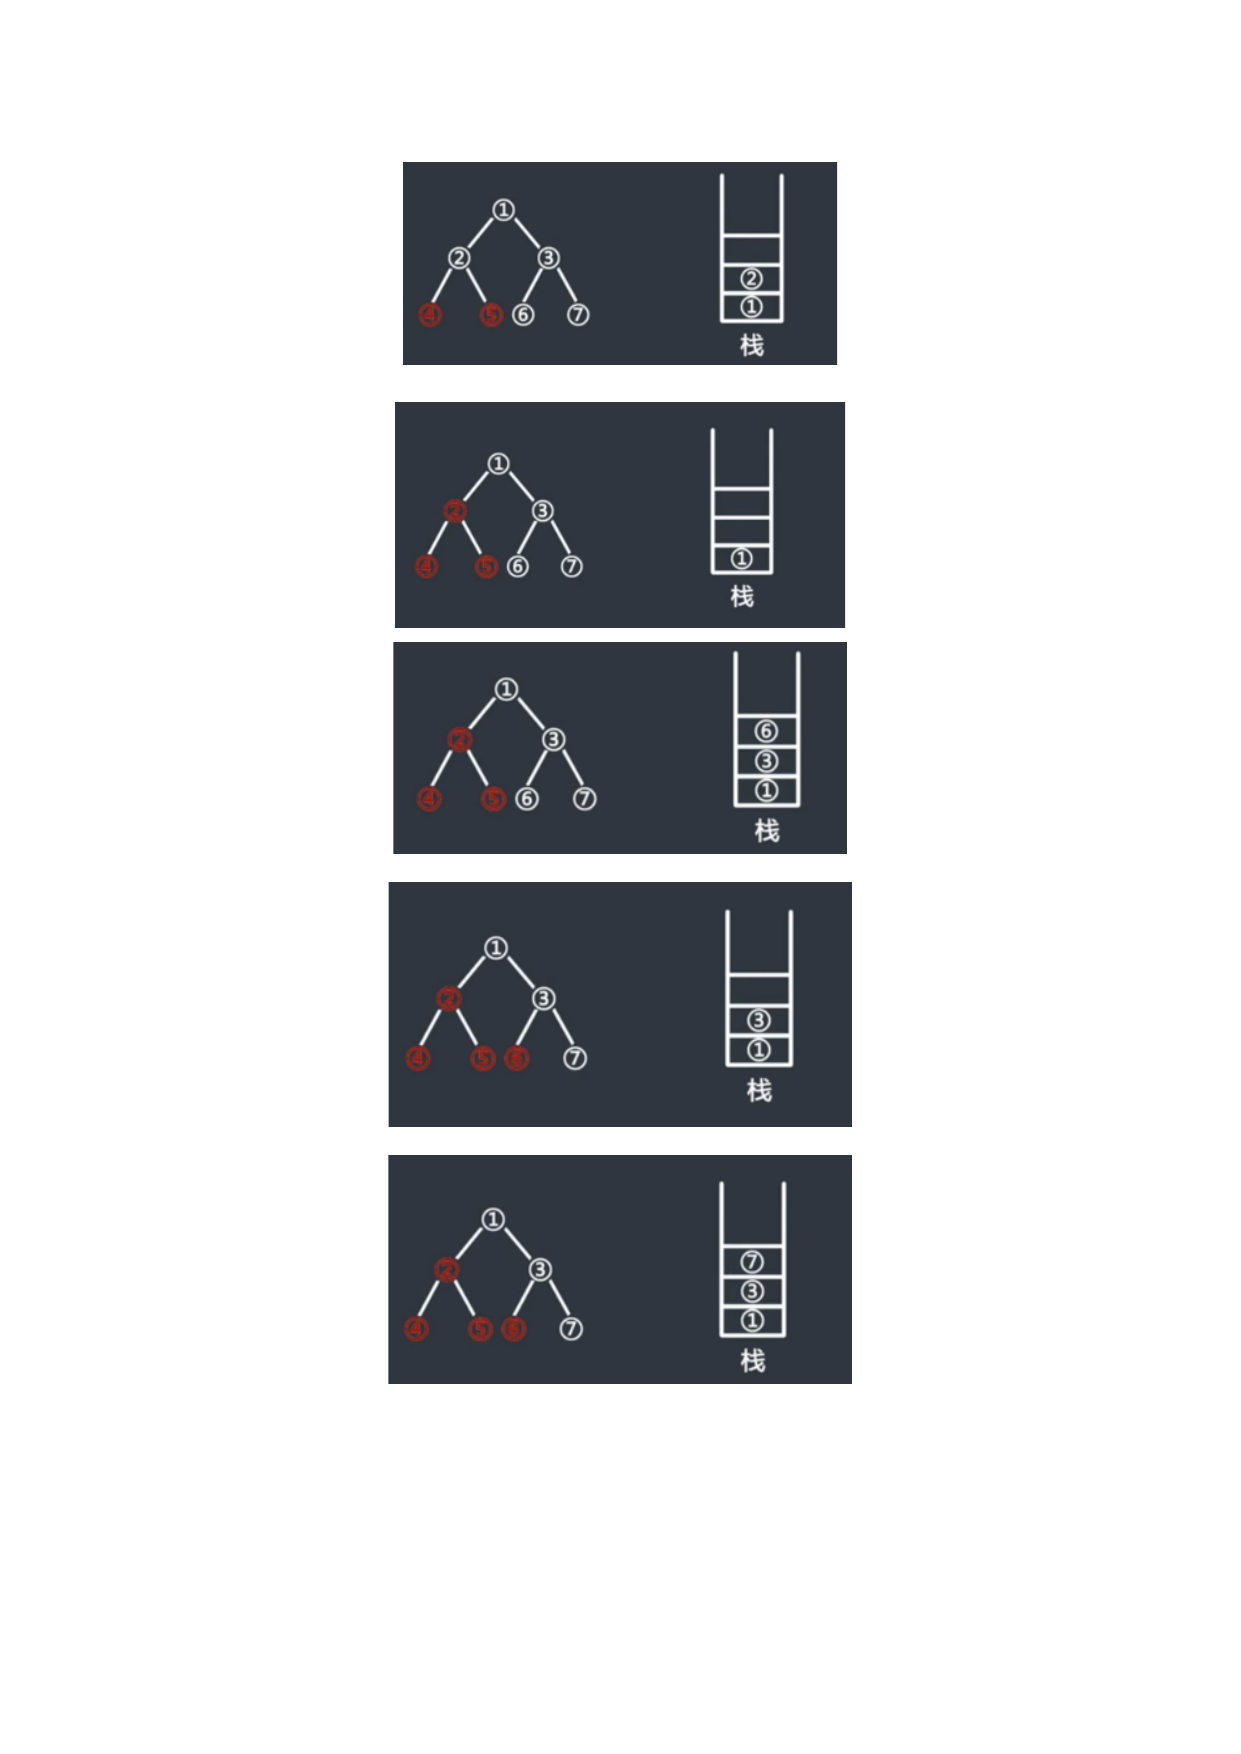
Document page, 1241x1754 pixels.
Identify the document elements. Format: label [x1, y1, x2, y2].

picture [395, 402, 846, 628]
picture [388, 1155, 852, 1384]
picture [403, 162, 838, 365]
picture [393, 642, 847, 854]
picture [388, 882, 852, 1127]
